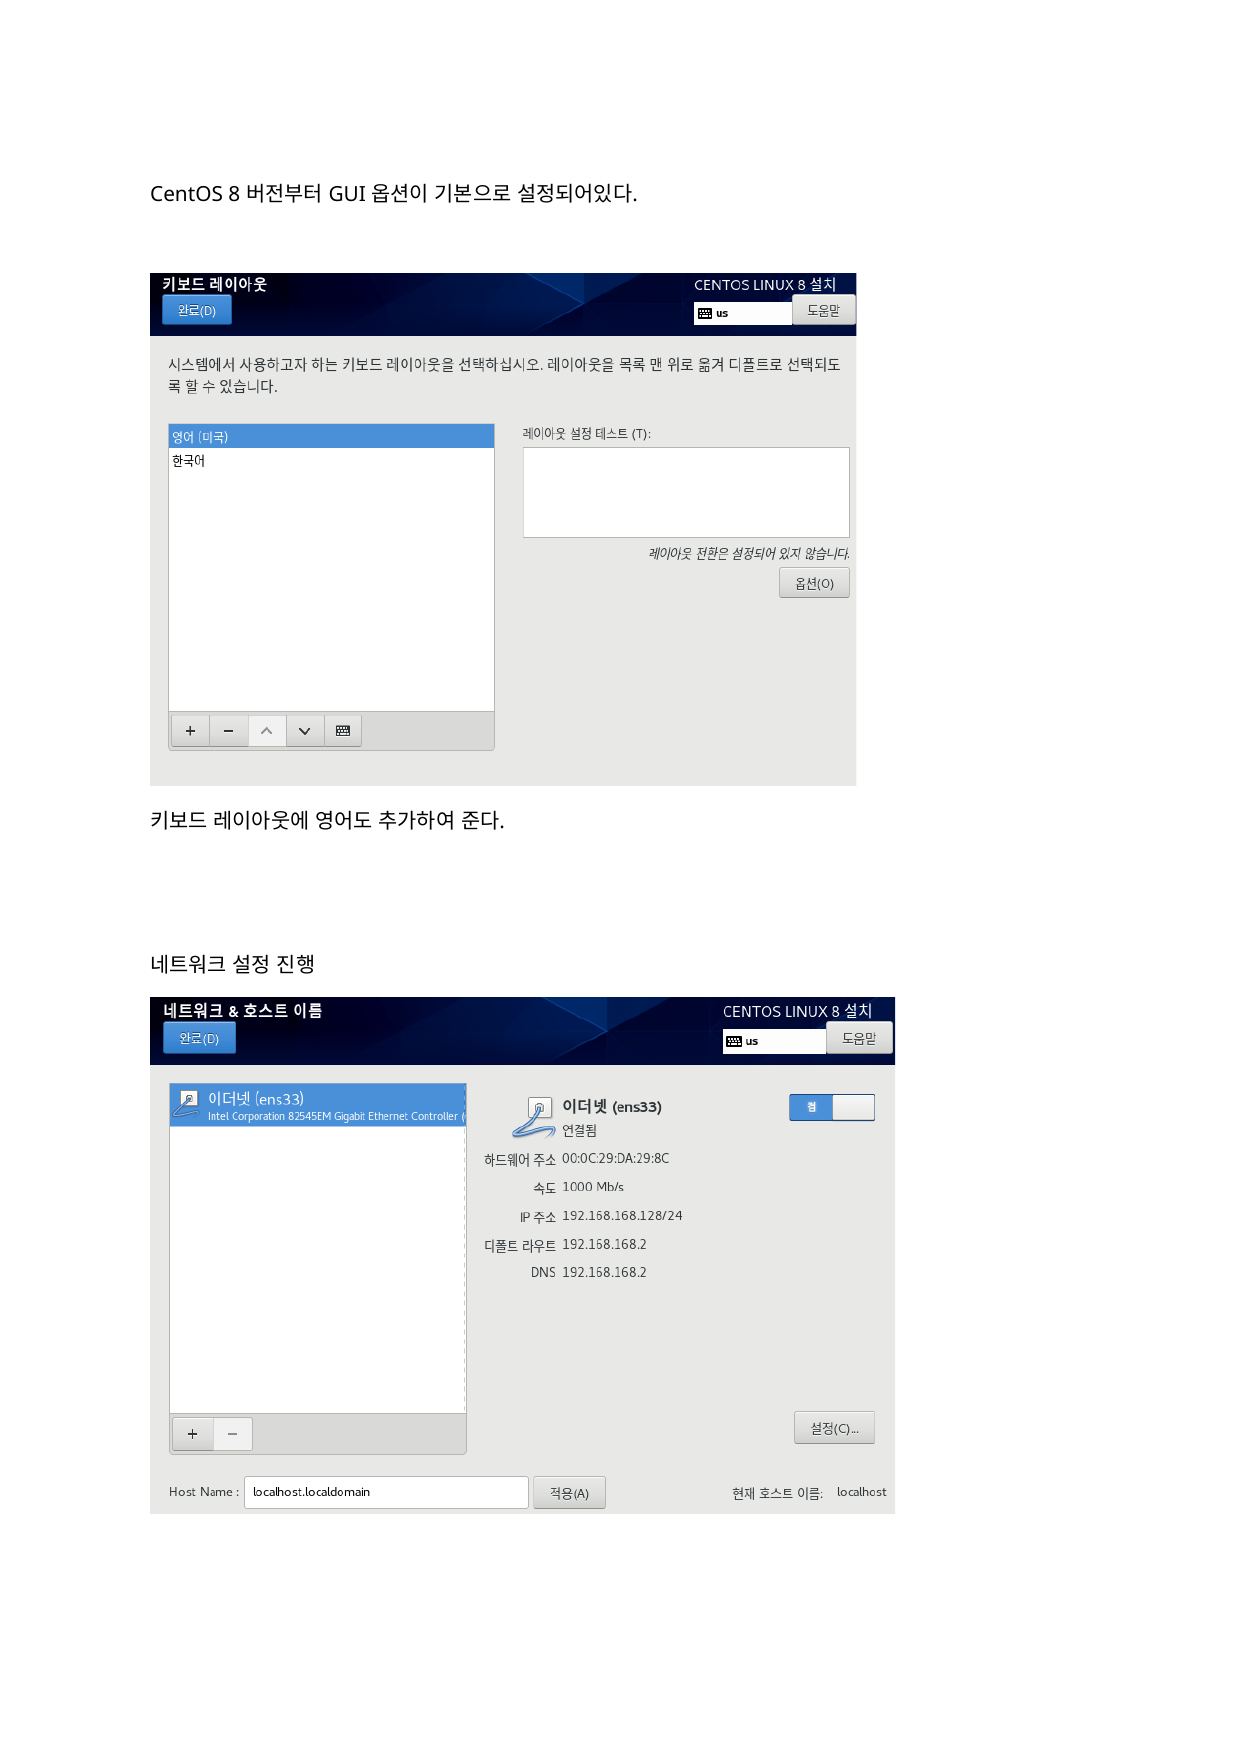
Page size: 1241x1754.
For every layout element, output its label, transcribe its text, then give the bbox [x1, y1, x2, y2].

picture [150, 273, 857, 786]
text 네트워크 설정 진행 [150, 948, 1090, 978]
picture [150, 997, 896, 1514]
text 키보드 레이아웃에 영어도 추가하여 준다. [150, 804, 1090, 834]
text CentOS 8 버전부터 GUI 옵션이 기본으로 설정되어있다. [150, 177, 1090, 207]
